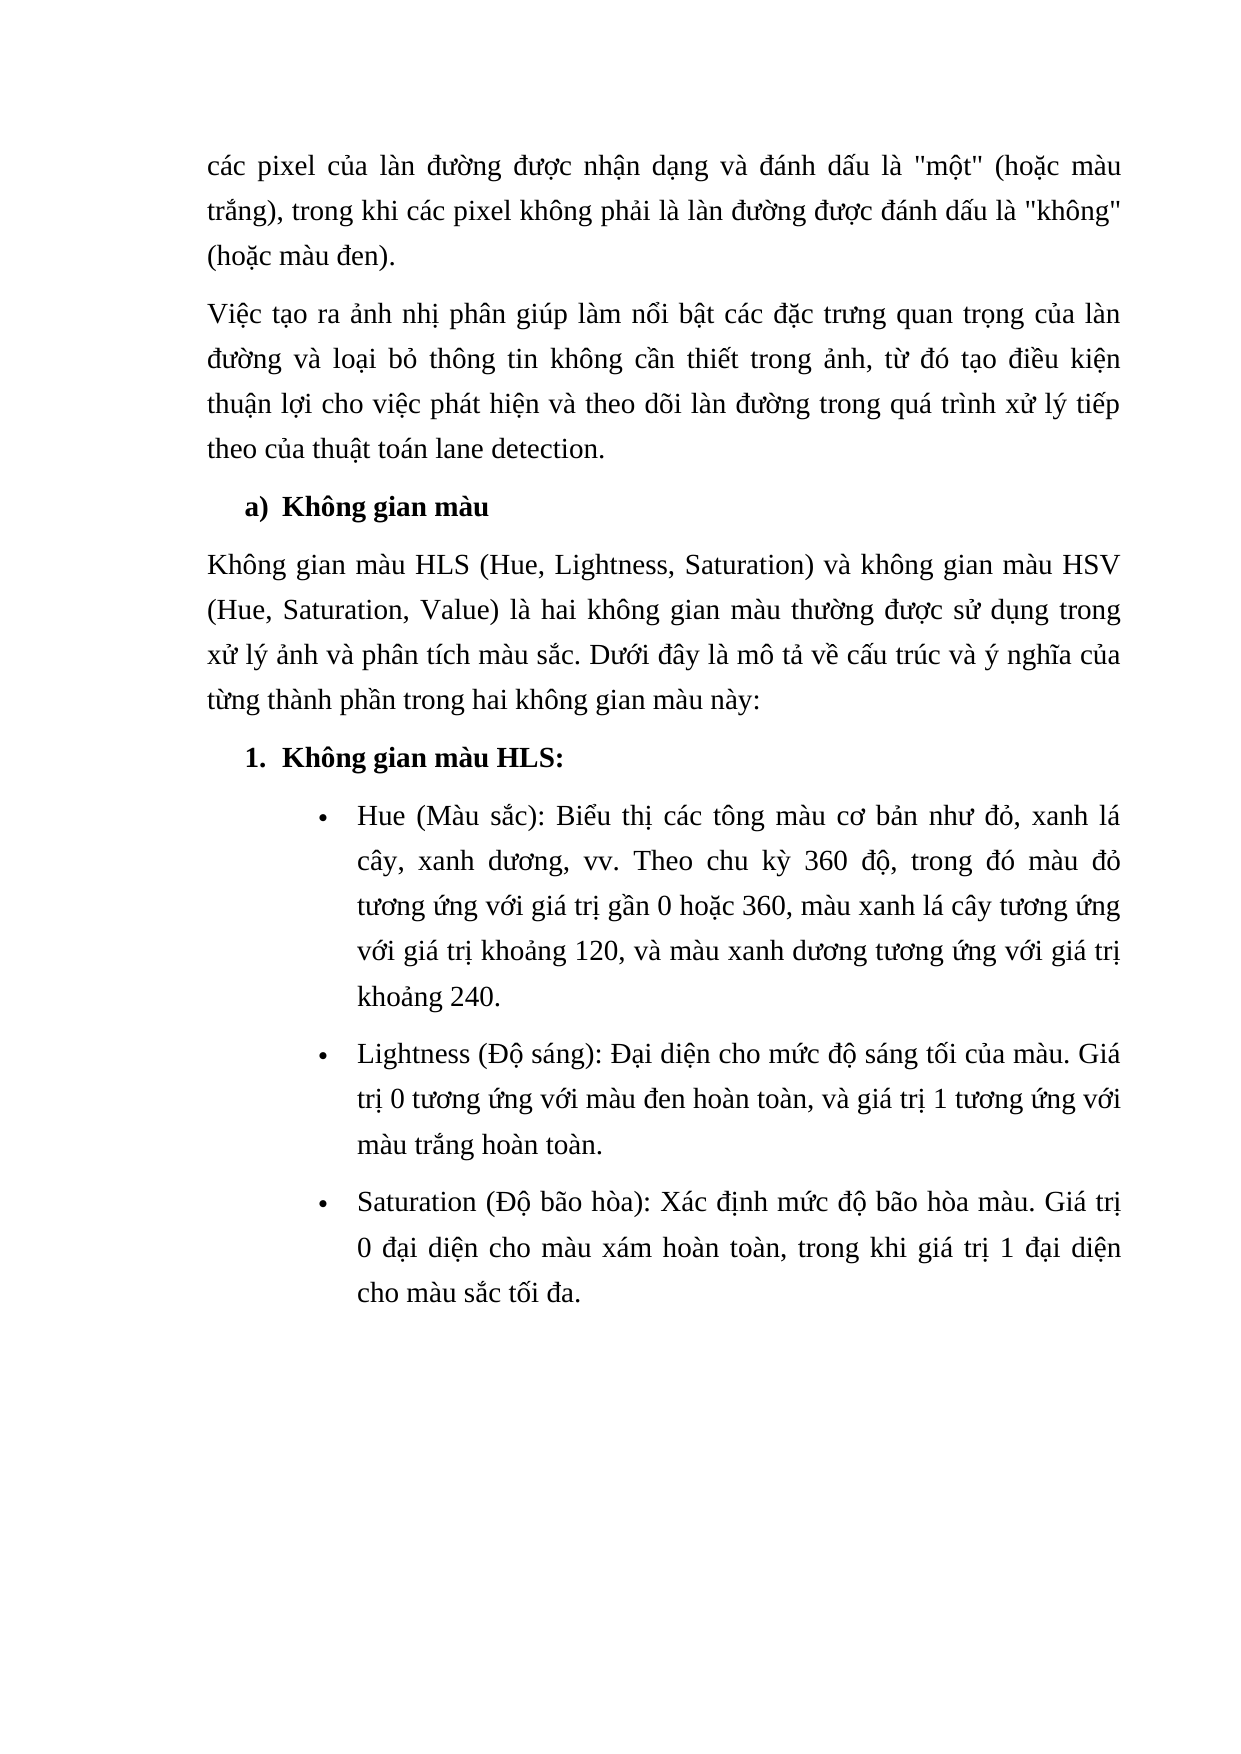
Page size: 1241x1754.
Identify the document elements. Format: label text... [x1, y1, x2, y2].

text Việc tạo ra ảnh nhị phân giúp làm nổi bật các đặc trưng quan trọng của làn đường và loại bỏ thông tin không cần thiết trong ảnh, từ đó tạo điều kiện thuận lợi cho việc phát hiện và theo dõi làn đường trong quá trình xử lý tiếp theo của thuật toán lane detection. [207, 296, 1122, 465]
list Hue (Màu sắc): Biểu thị các tông màu cơ bản như đỏ, xanh lá cây, xanh dương, vv. Theo chu kỳ 360 độ, trong đó màu đỏ tương ứng với giá trị gần 0 hoặc 360, màu xanh lá cây tương ứng với giá trị khoảng 120, và màu xanh dương tương ứng với giá trị khoảng 240. [319, 798, 1122, 1012]
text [207, 148, 1122, 272]
list Không gian màu HLS: [244, 740, 1122, 774]
list Lightness (Độ sáng): Đại diện cho mức độ sáng tối của màu. Giá trị 0 tương ứng với màu đen hoàn toàn, và giá trị 1 tương ứng với màu trắng hoàn toàn. [319, 1036, 1122, 1160]
list Saturation (Độ bão hòa): Xác định mức độ bão hòa màu. Giá trị 0 đại diện cho màu xám hoàn toàn, trong khi giá trị 1 đại diện cho màu sắc tối đa. [319, 1184, 1122, 1308]
text Không gian màu HLS (Hue, Lightness, Saturation) và không gian màu HSV (Hue, Saturation, Value) là hai không gian màu thường được sử dụng trong xử lý ảnh và phân tích màu sắc. Dưới đây là mô tả về cấu trúc và ý nghĩa của từng thành phần trong hai không gian màu này: [207, 547, 1122, 716]
subtitle Không gian màu [244, 489, 1122, 523]
